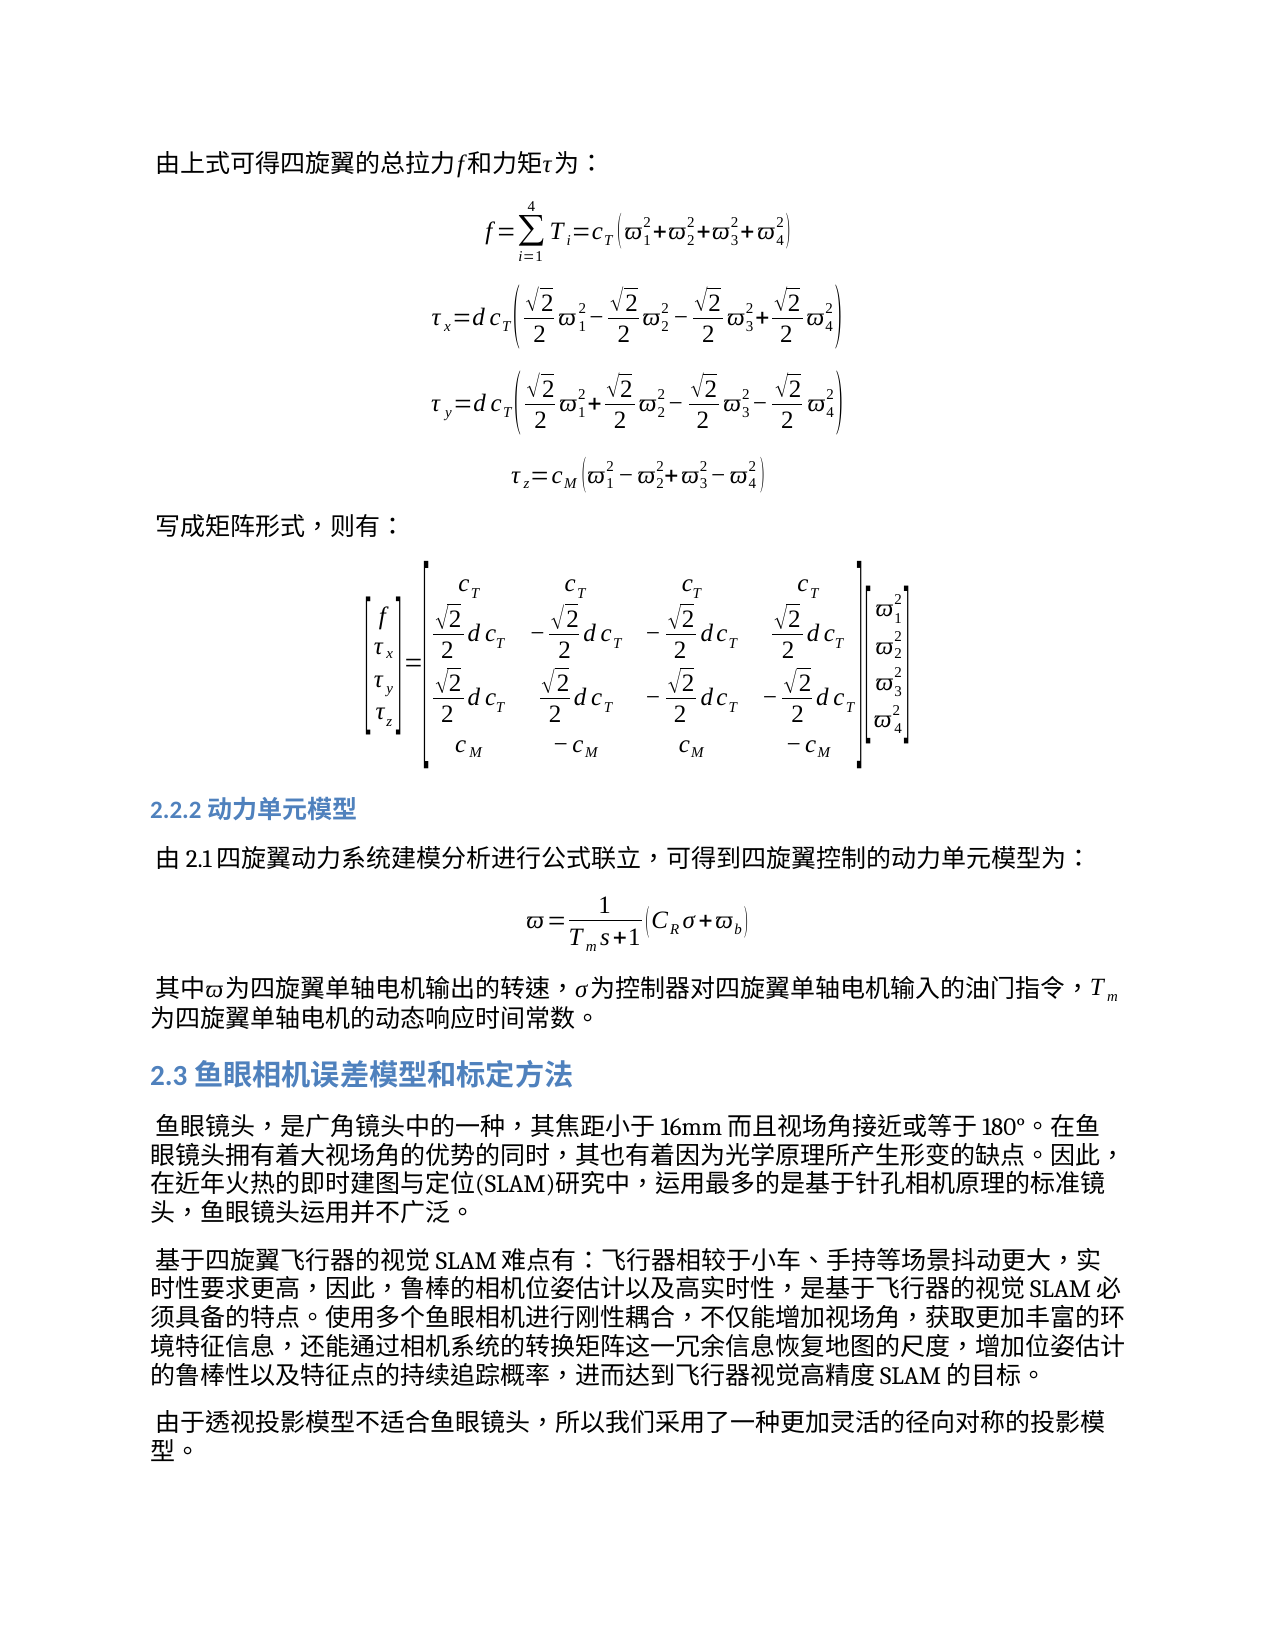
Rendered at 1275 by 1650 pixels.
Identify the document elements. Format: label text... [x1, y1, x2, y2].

text 写成矩阵形式，则有： [150, 513, 1125, 542]
subtitle 2.3 鱼眼相机误差模型和标定方法 [150, 1054, 1125, 1094]
text 基于四旋翼飞行器的视觉SLAM难点有：飞行器相较于小车、手持等场景抖动更大，实时性要求更高，因此，鲁棒的相机位姿估计以及高实时性，是基于飞行器的视觉SLAM必须具备的特点。使用多个鱼眼相机进行刚性耦合，不仅能增加视场角，获取更加丰富的环境特征信息，还能通过相机系统的转换矩阵这一冗余信息恢复地图的尺度，增加位姿估计的鲁棒性以及特征点的持续追踪概率，进而达到飞行器视觉高精度SLAM的目标。 [150, 1247, 1125, 1390]
text 由上式可得四旋翼的总拉力和力矩为： [150, 150, 1125, 179]
subtitle 2.2.2 动力单元模型 [150, 792, 1125, 826]
text 其中为四旋翼单轴电机输出的转速，为控制器对四旋翼单轴电机输入的油门指令，为四旋翼单轴电机的动态响应时间常数。 [150, 973, 1125, 1033]
text 由于透视投影模型不适合鱼眼镜头，所以我们采用了一种更加灵活的径向对称的投影模型。 [150, 1409, 1125, 1467]
text 由2.1四旋翼动力系统建模分析进行公式联立，可得到四旋翼控制的动力单元模型为： [150, 844, 1125, 873]
text 鱼眼镜头，是广角镜头中的一种，其焦距小于16mm而且视场角接近或等于180°。在鱼眼镜头拥有着大视场角的优势的同时，其也有着因为光学原理所产生形变的缺点。因此，在近年火热的即时建图与定位(SLAM)研究中，运用最多的是基于针孔相机原理的标准镜头，鱼眼镜头运用并不广泛。 [150, 1113, 1125, 1228]
